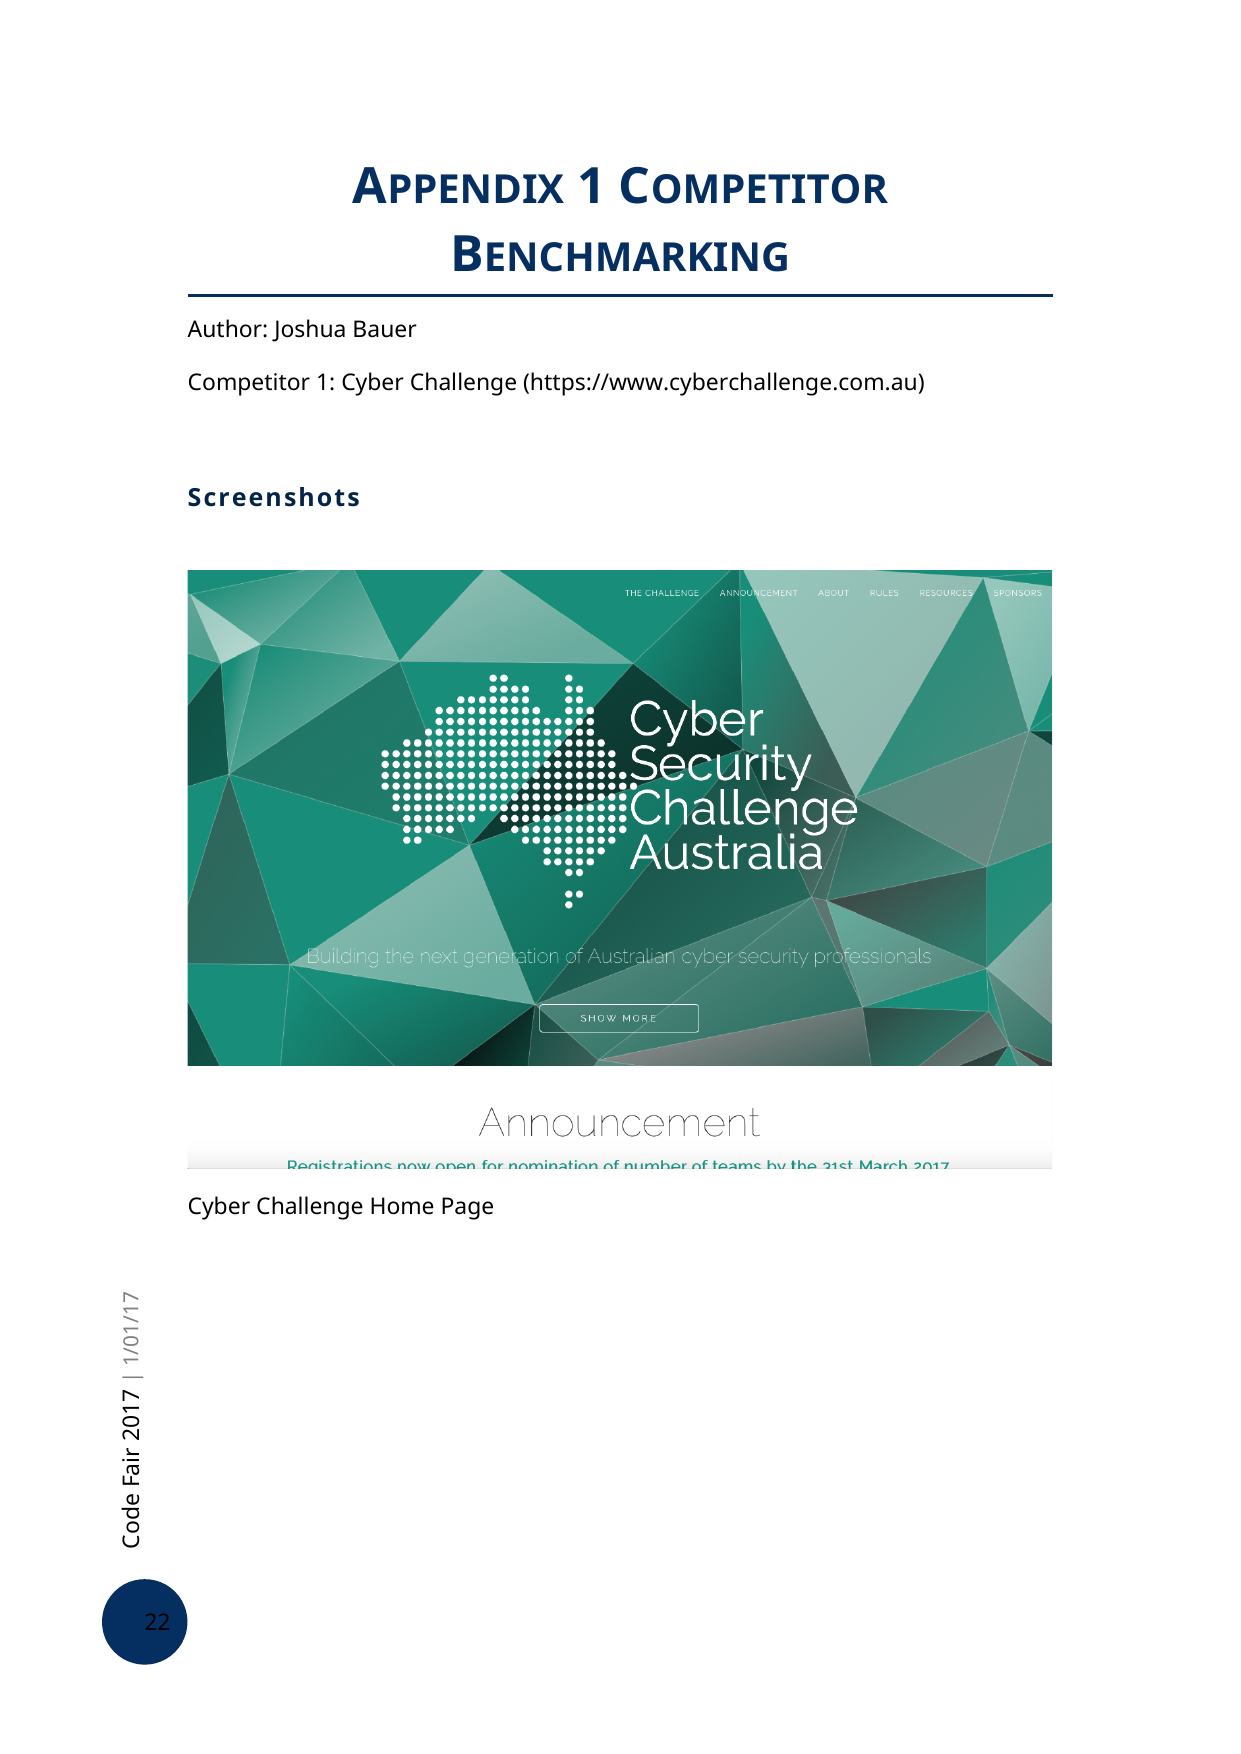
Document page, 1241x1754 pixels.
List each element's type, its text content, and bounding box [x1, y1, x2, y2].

picture [187, 570, 1053, 1169]
text Competitor 1: Cyber Challenge (https://www.cyberchallenge.com.au) [187, 366, 1053, 397]
title Appendix 1 Competitor Benchmarking [187, 150, 1053, 297]
subtitle Screenshots [187, 479, 1053, 513]
text Author: Joshua Bauer [187, 313, 1053, 344]
text Cyber Challenge Home Page [187, 1189, 1053, 1221]
